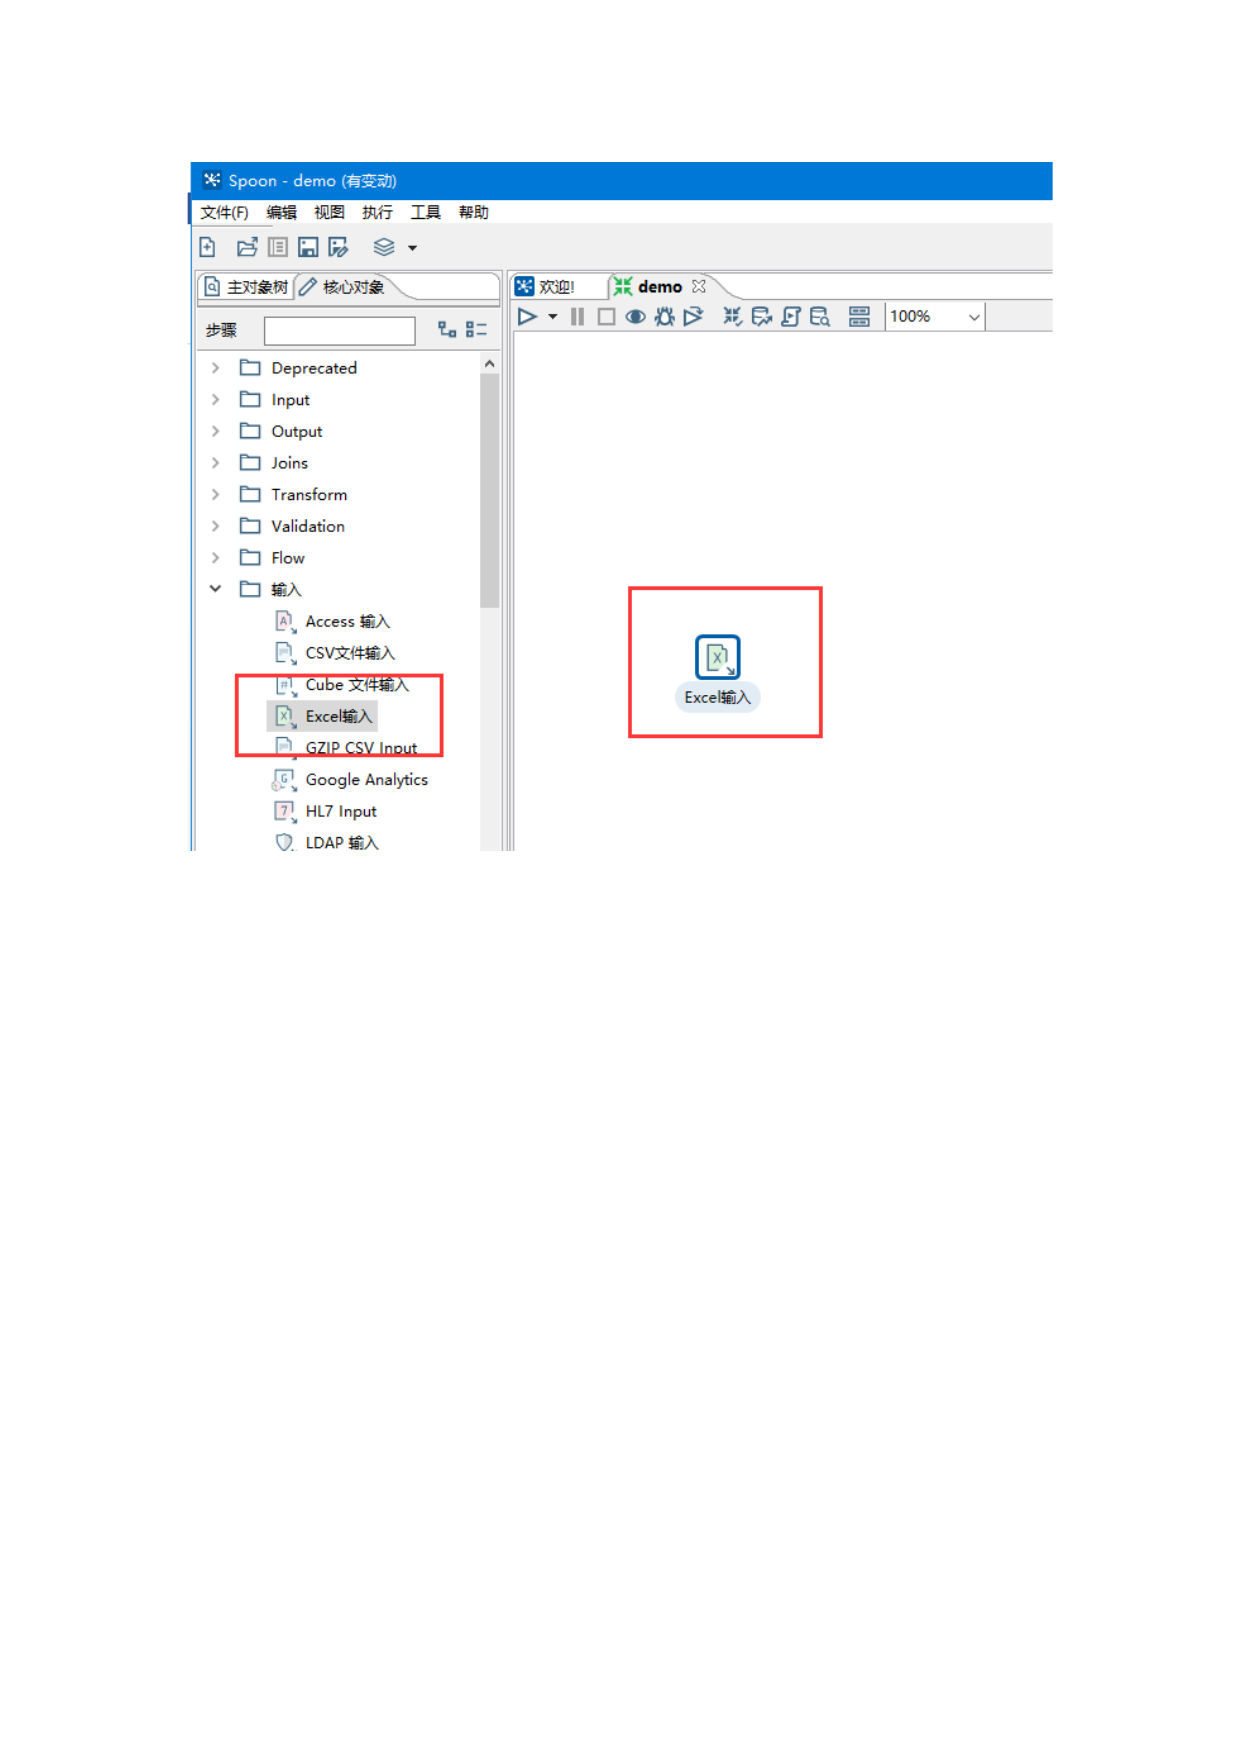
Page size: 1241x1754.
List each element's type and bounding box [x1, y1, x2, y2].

picture [187, 162, 1053, 851]
